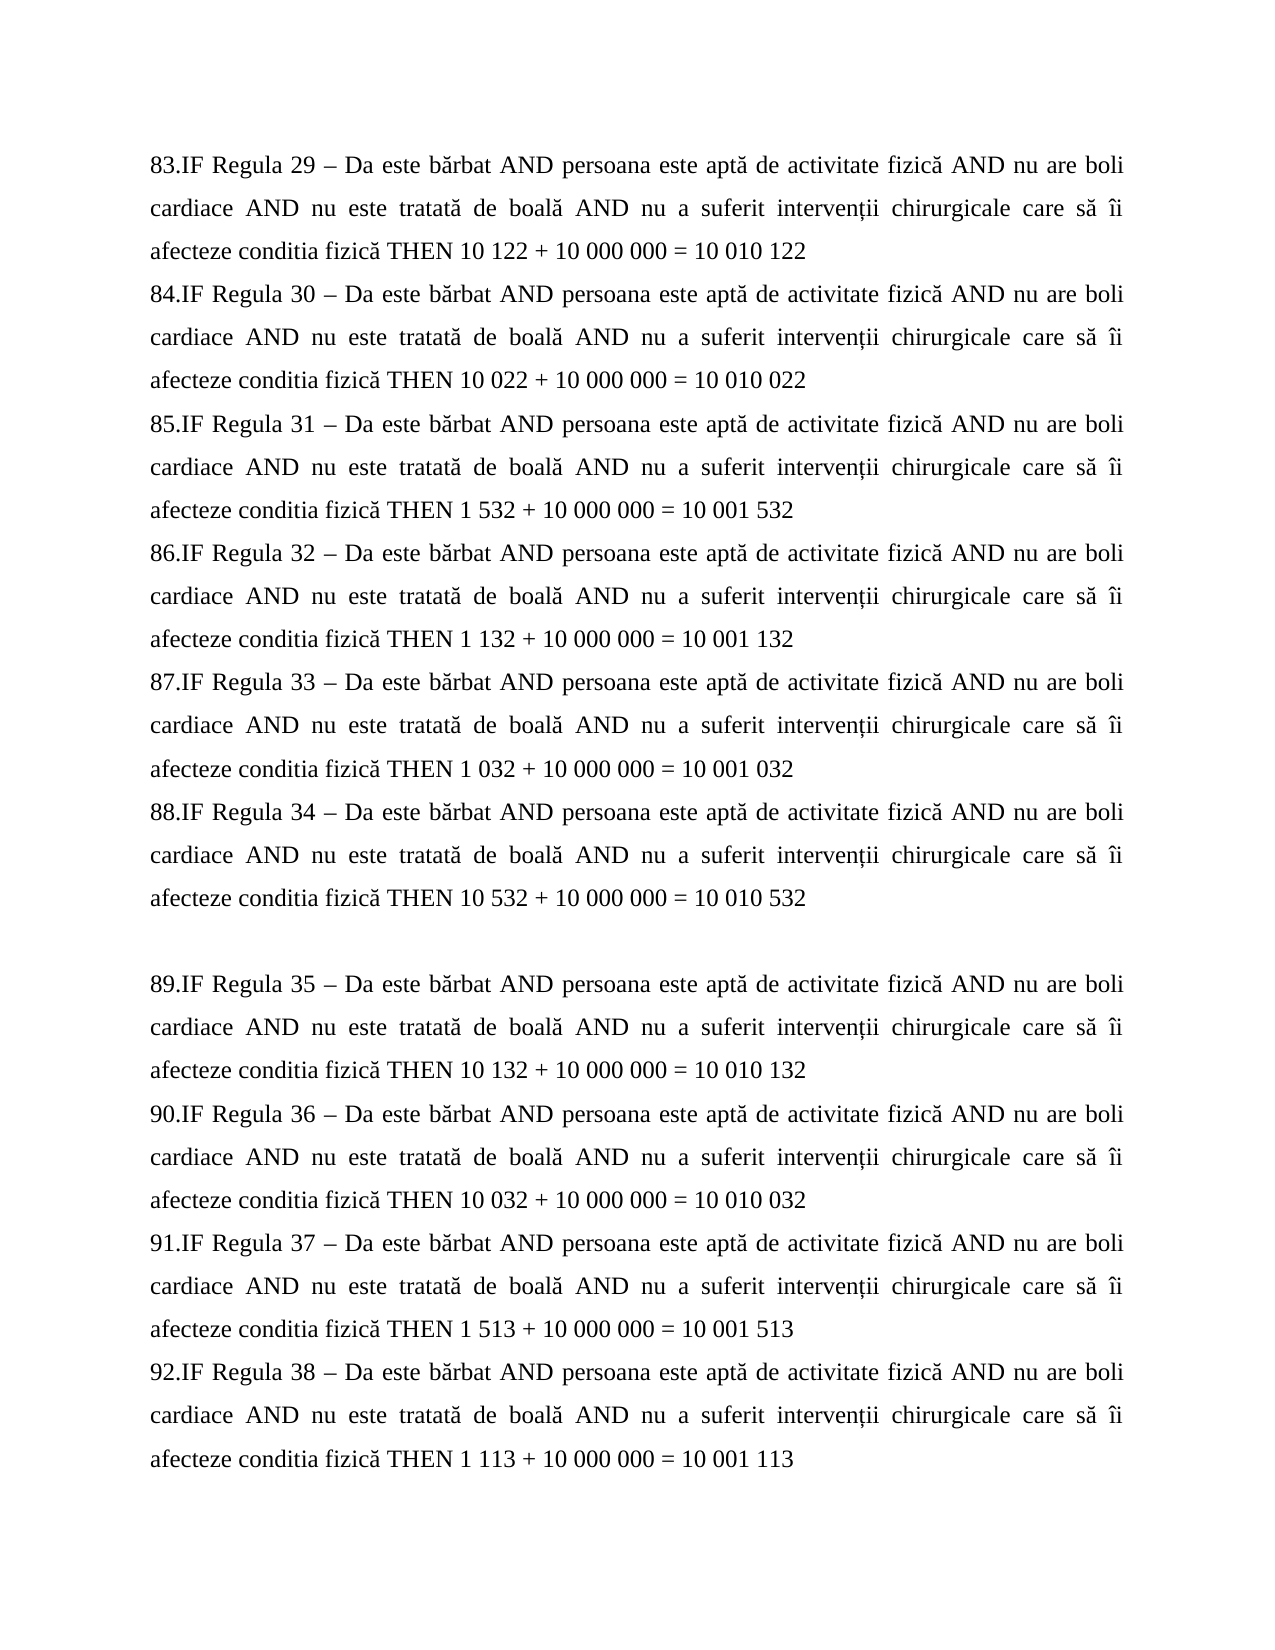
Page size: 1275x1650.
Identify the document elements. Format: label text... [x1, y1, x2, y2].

text 89.IF Regula 35 – Da este bărbat AND persoana este aptă de activitate fizică AND nu are boli cardiace AND nu este tratată de boală AND nu a suferit intervenții chirurgicale care să îi afecteze conditia fizică THEN 10 132 + 10 000 000 = 10 010 132 [150, 969, 1125, 1084]
text 92.IF Regula 38 – Da este bărbat AND persoana este aptă de activitate fizică AND nu are boli cardiace AND nu este tratată de boală AND nu a suferit intervenții chirurgicale care să îi afecteze conditia fizică THEN 1 113 + 10 000 000 = 10 001 113 [150, 1357, 1125, 1472]
text 84.IF Regula 30 – Da este bărbat AND persoana este aptă de activitate fizică AND nu are boli cardiace AND nu este tratată de boală AND nu a suferit intervenții chirurgicale care să îi afecteze conditia fizică THEN 10 022 + 10 000 000 = 10 010 022 [150, 279, 1125, 394]
text 83.IF Regula 29 – Da este bărbat AND persoana este aptă de activitate fizică AND nu are boli cardiace AND nu este tratată de boală AND nu a suferit intervenții chirurgicale care să îi afecteze conditia fizică THEN 10 122 + 10 000 000 = 10 010 122 [150, 150, 1125, 265]
text 87.IF Regula 33 – Da este bărbat AND persoana este aptă de activitate fizică AND nu are boli cardiace AND nu este tratată de boală AND nu a suferit intervenții chirurgicale care să îi afecteze conditia fizică THEN 1 032 + 10 000 000 = 10 001 032 [150, 667, 1125, 782]
text 86.IF Regula 32 – Da este bărbat AND persoana este aptă de activitate fizică AND nu are boli cardiace AND nu este tratată de boală AND nu a suferit intervenții chirurgicale care să îi afecteze conditia fizică THEN 1 132 + 10 000 000 = 10 001 132 [150, 538, 1125, 653]
text 85.IF Regula 31 – Da este bărbat AND persoana este aptă de activitate fizică AND nu are boli cardiace AND nu este tratată de boală AND nu a suferit intervenții chirurgicale care să îi afecteze conditia fizică THEN 1 532 + 10 000 000 = 10 001 532 [150, 409, 1125, 524]
text 91.IF Regula 37 – Da este bărbat AND persoana este aptă de activitate fizică AND nu are boli cardiace AND nu este tratată de boală AND nu a suferit intervenții chirurgicale care să îi afecteze conditia fizică THEN 1 513 + 10 000 000 = 10 001 513 [150, 1228, 1125, 1343]
text 90.IF Regula 36 – Da este bărbat AND persoana este aptă de activitate fizică AND nu are boli cardiace AND nu este tratată de boală AND nu a suferit intervenții chirurgicale care să îi afecteze conditia fizică THEN 10 032 + 10 000 000 = 10 010 032 [150, 1099, 1125, 1214]
text 88.IF Regula 34 – Da este bărbat AND persoana este aptă de activitate fizică AND nu are boli cardiace AND nu este tratată de boală AND nu a suferit intervenții chirurgicale care să îi afecteze conditia fizică THEN 10 532 + 10 000 000 = 10 010 532 [150, 797, 1125, 912]
